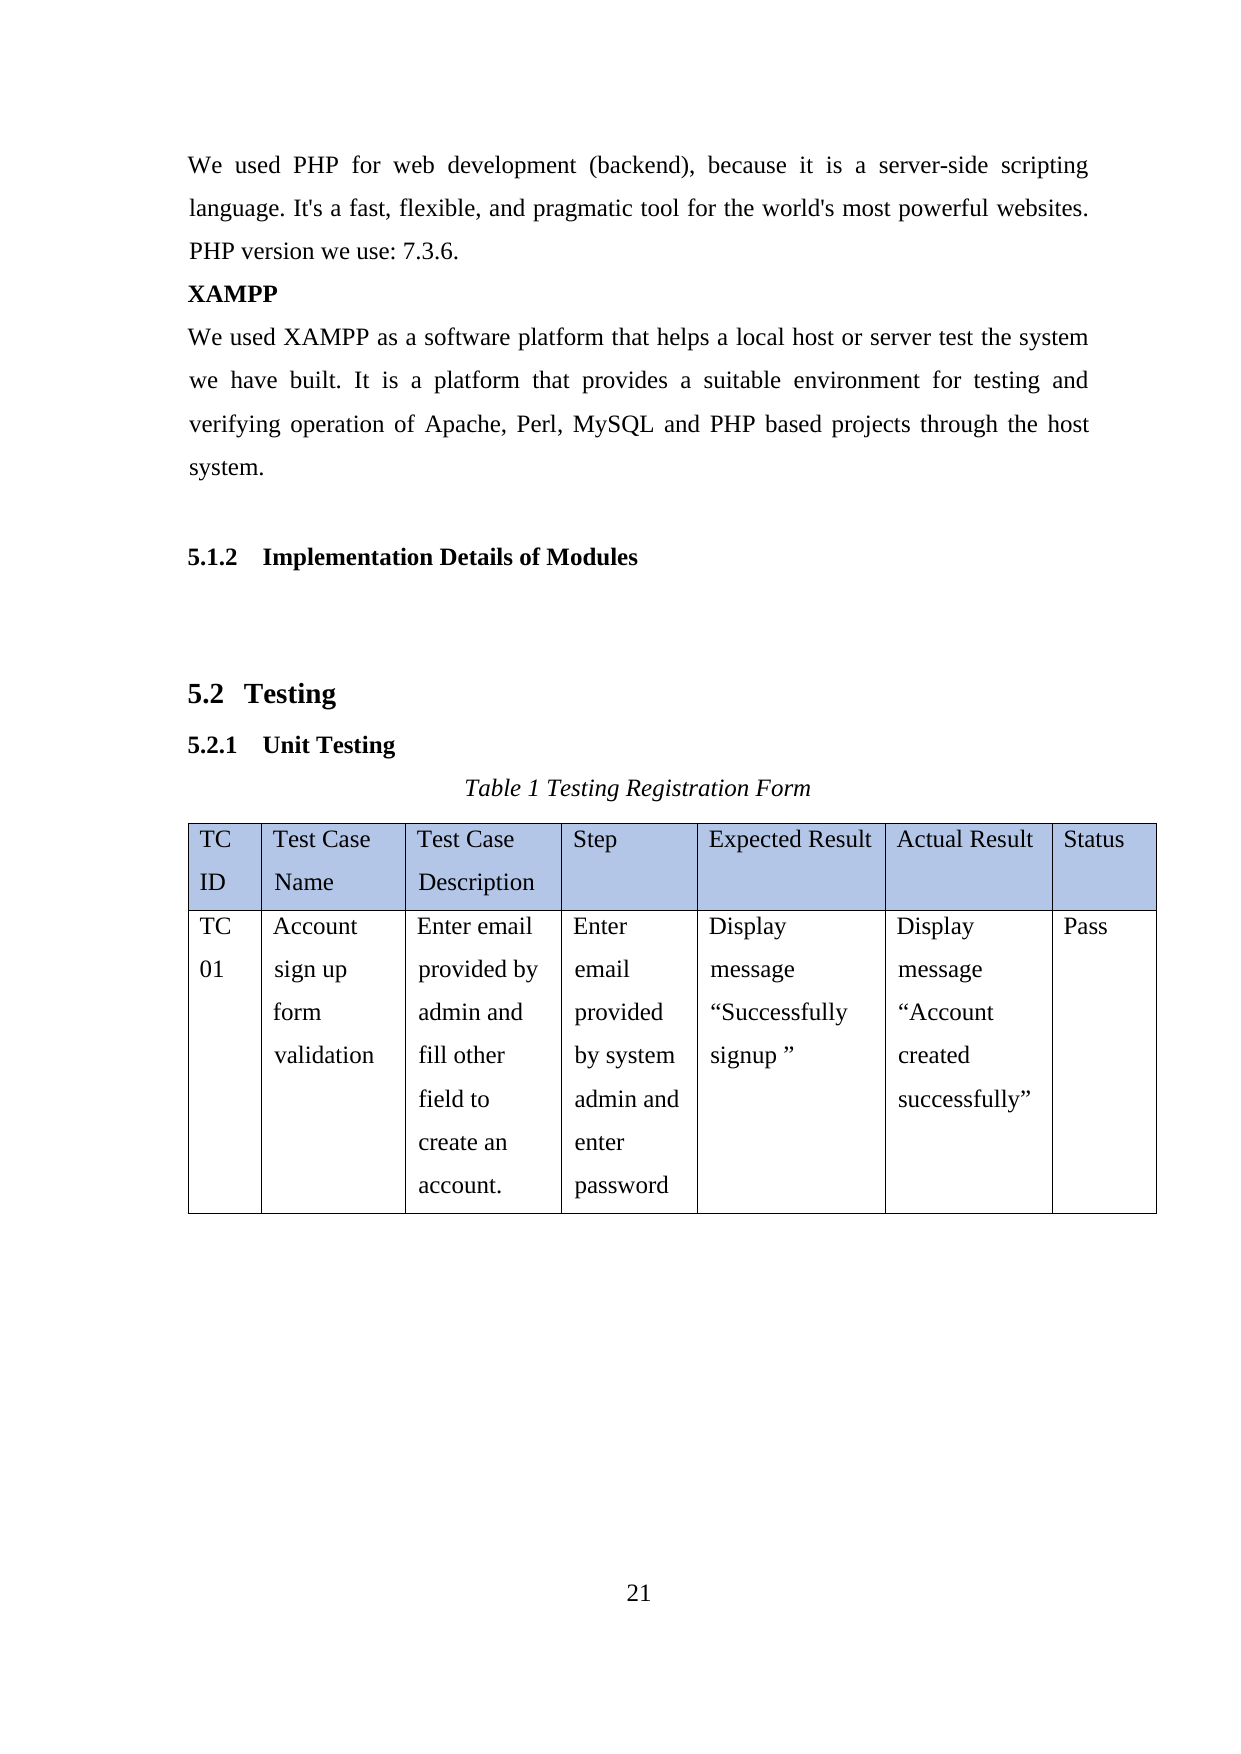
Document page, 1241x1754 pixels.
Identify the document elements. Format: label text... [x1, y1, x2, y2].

table_header TC ID [189, 824, 261, 910]
text We used XAMPP as a software platform that helps a local host or server test the system we have built. It is a platform that provides a suitable environment for testing and verifying operation of Apache, Perl, MySQL and PHP based projects through the host system. [187, 322, 1090, 481]
table_header Test Case Description [406, 824, 561, 910]
text We used PHP for web development (backend), because it is a server-side scripting language. It's a fast, flexible, and pragmatic tool for the world's most powerful websites. PHP version we use: 7.3.6. [187, 150, 1090, 265]
table_cell TC 01 [189, 911, 261, 1213]
table_cell Display message “Account created successfully” [886, 911, 1052, 1213]
table_header Step [562, 824, 697, 910]
text Table 1 Testing Registration Form [187, 773, 1090, 802]
table_header Expected Result [698, 824, 885, 910]
table_header Actual Result [886, 824, 1052, 910]
text XAMPP [187, 279, 1090, 308]
table_cell Enter email provided by admin and fill other field to create an account. [406, 911, 561, 1213]
subtitle 5.2 Testing [187, 676, 1090, 709]
table_cell Pass [1053, 911, 1156, 1213]
table_cell Enter email provided by system admin and enter password [562, 911, 697, 1213]
table_header Test Case Name [262, 824, 405, 910]
table_cell Display message “Successfully signup ” [698, 911, 885, 1213]
subtitle 5.2.1 Unit Testing [187, 730, 1090, 759]
table_cell Account sign up form validation [262, 911, 405, 1213]
table_header Status [1053, 824, 1156, 910]
subtitle 5.1.2 Implementation Details of Modules [187, 542, 1090, 571]
